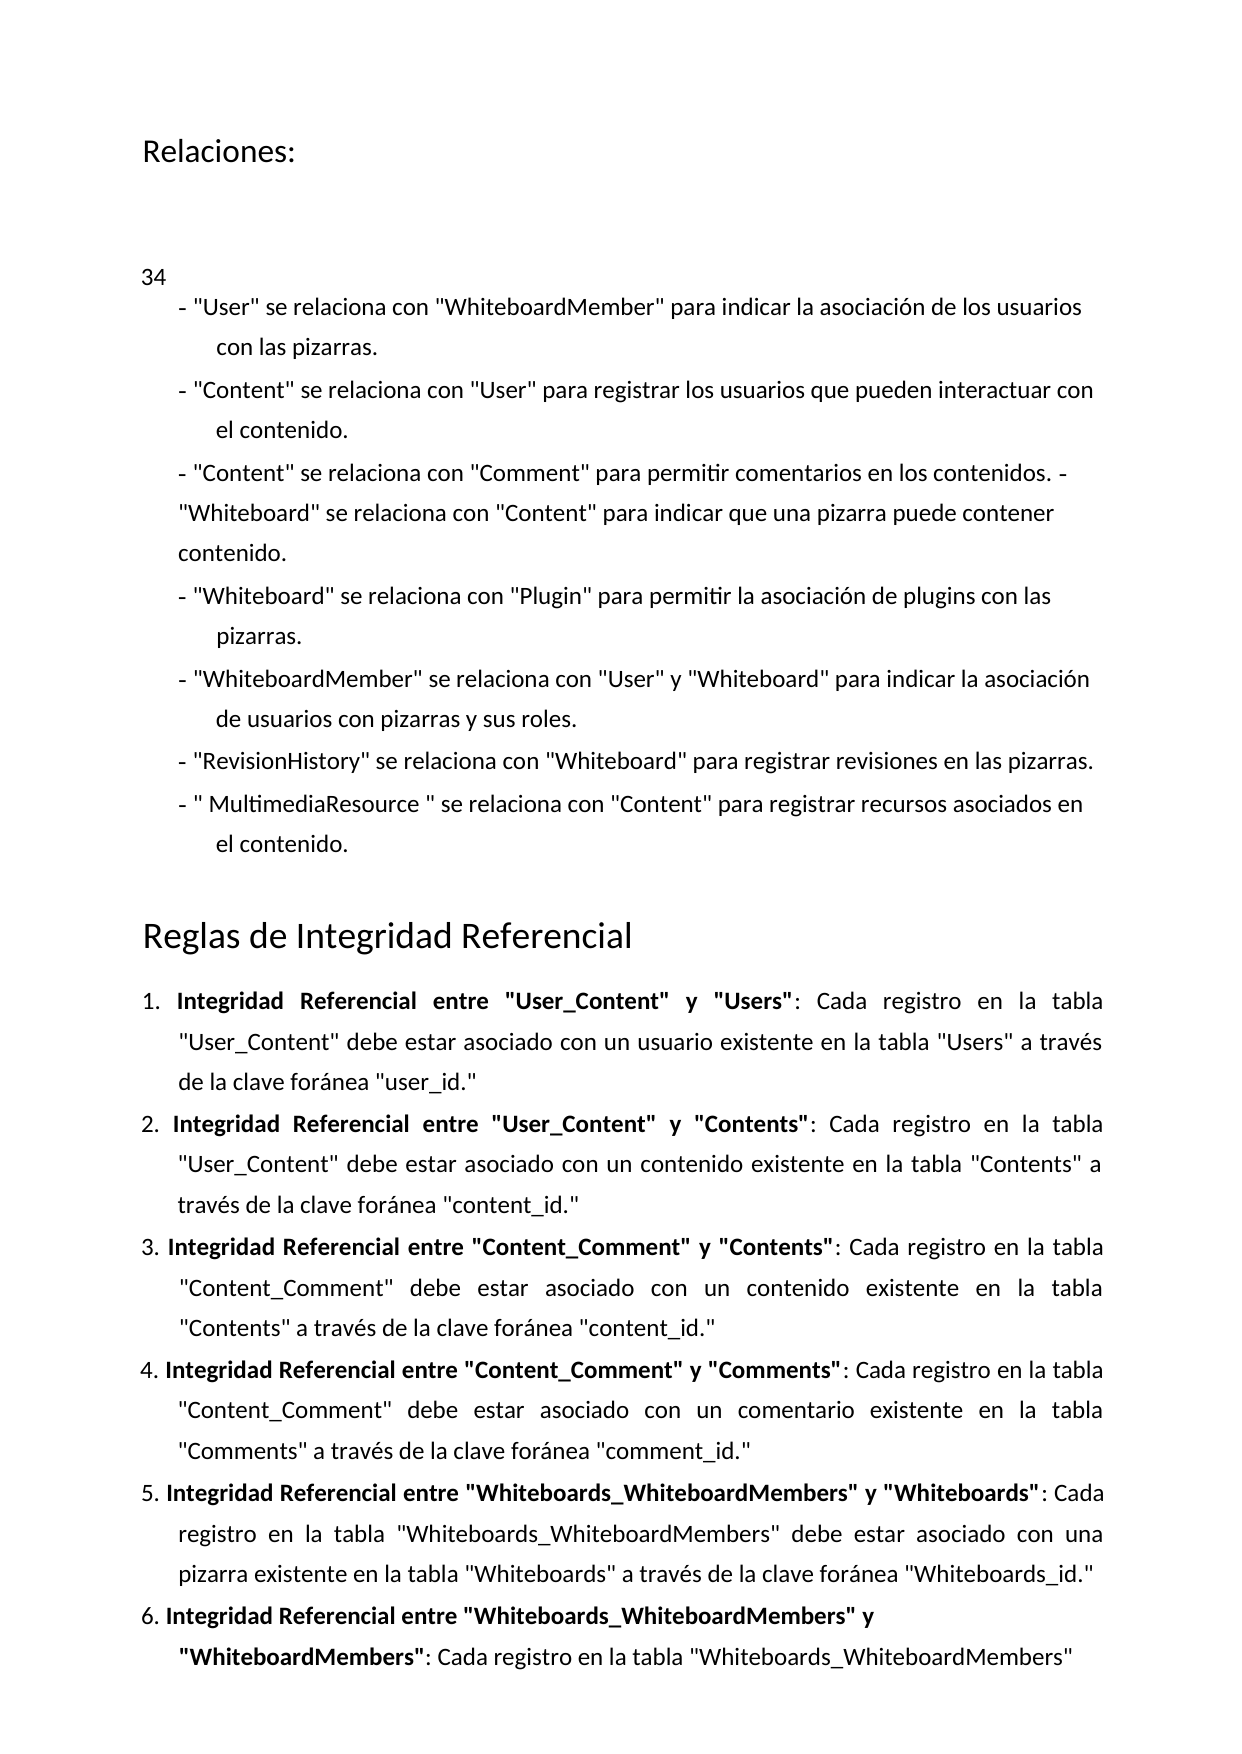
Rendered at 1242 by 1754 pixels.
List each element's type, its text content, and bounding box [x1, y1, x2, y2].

text 1. Integridad Referencial entre "User_Content" y "Users": Cada registro en la tabla "User_Content" debe estar asociado con un usuario existente en la tabla "Users" a través de la clave foránea "user_id." [142, 985, 1104, 1096]
text - "User" se relaciona con "WhiteboardMember" para indicar la asociación de los usuarios con las pizarras. [178, 291, 1104, 362]
text - "Content" se relaciona con "Comment" para permitir comentarios en los contenidos. - "Whiteboard" se relaciona con "Content" para indicar que una pizarra puede contener contenido. [178, 457, 1103, 568]
text - "RevisionHistory" se relaciona con "Whiteboard" para registrar revisiones en las pizarras. [178, 746, 1104, 776]
text Relaciones: [142, 130, 1126, 171]
text Reglas de Integridad Referencial [143, 912, 1126, 958]
text - "Content" se relaciona con "User" para registrar los usuarios que pueden interactuar con el contenido. [178, 374, 1102, 445]
text 4. Integridad Referencial entre "Content_Comment" y "Comments": Cada registro en la tabla "Content_Comment" debe estar asociado con un comentario existente en la tabla "Comments" a través de la clave foránea "comment_id." [140, 1354, 1104, 1465]
text - "Whiteboard" se relaciona con "Plugin" para permitir la asociación de plugins con las pizarras. [178, 580, 1104, 651]
text - "WhiteboardMember" se relaciona con "User" y "Whiteboard" para indicar la asociación de usuarios con pizarras y sus roles. [178, 663, 1104, 733]
text 3. Integridad Referencial entre "Content_Comment" y "Contents": Cada registro en la tabla "Content_Comment" debe estar asociado con un contenido existente en la tabla "Contents" a través de la clave foránea "content_id." [141, 1231, 1104, 1342]
text - " MultimediaResource " se relaciona con "Content" para registrar recursos asociados en el contenido. [178, 788, 1103, 859]
text 34 [141, 261, 1126, 291]
text 6. Integridad Referencial entre "Whiteboards_WhiteboardMembers" y "WhiteboardMembers": Cada registro en la tabla "Whiteboards_WhiteboardMembers" [141, 1601, 1103, 1671]
text 5. Integridad Referencial entre "Whiteboards_WhiteboardMembers" y "Whiteboards": Cada registro en la tabla "Whiteboards_WhiteboardMembers" debe estar asociado con una pizarra existente en la tabla "Whiteboards" a través de la clave foránea "Whiteboards_id." [141, 1477, 1104, 1588]
text 2. Integridad Referencial entre "User_Content" y "Contents": Cada registro en la tabla "User_Content" debe estar asociado con un contenido existente en la tabla "Contents" a través de la clave foránea "content_id." [141, 1108, 1104, 1219]
